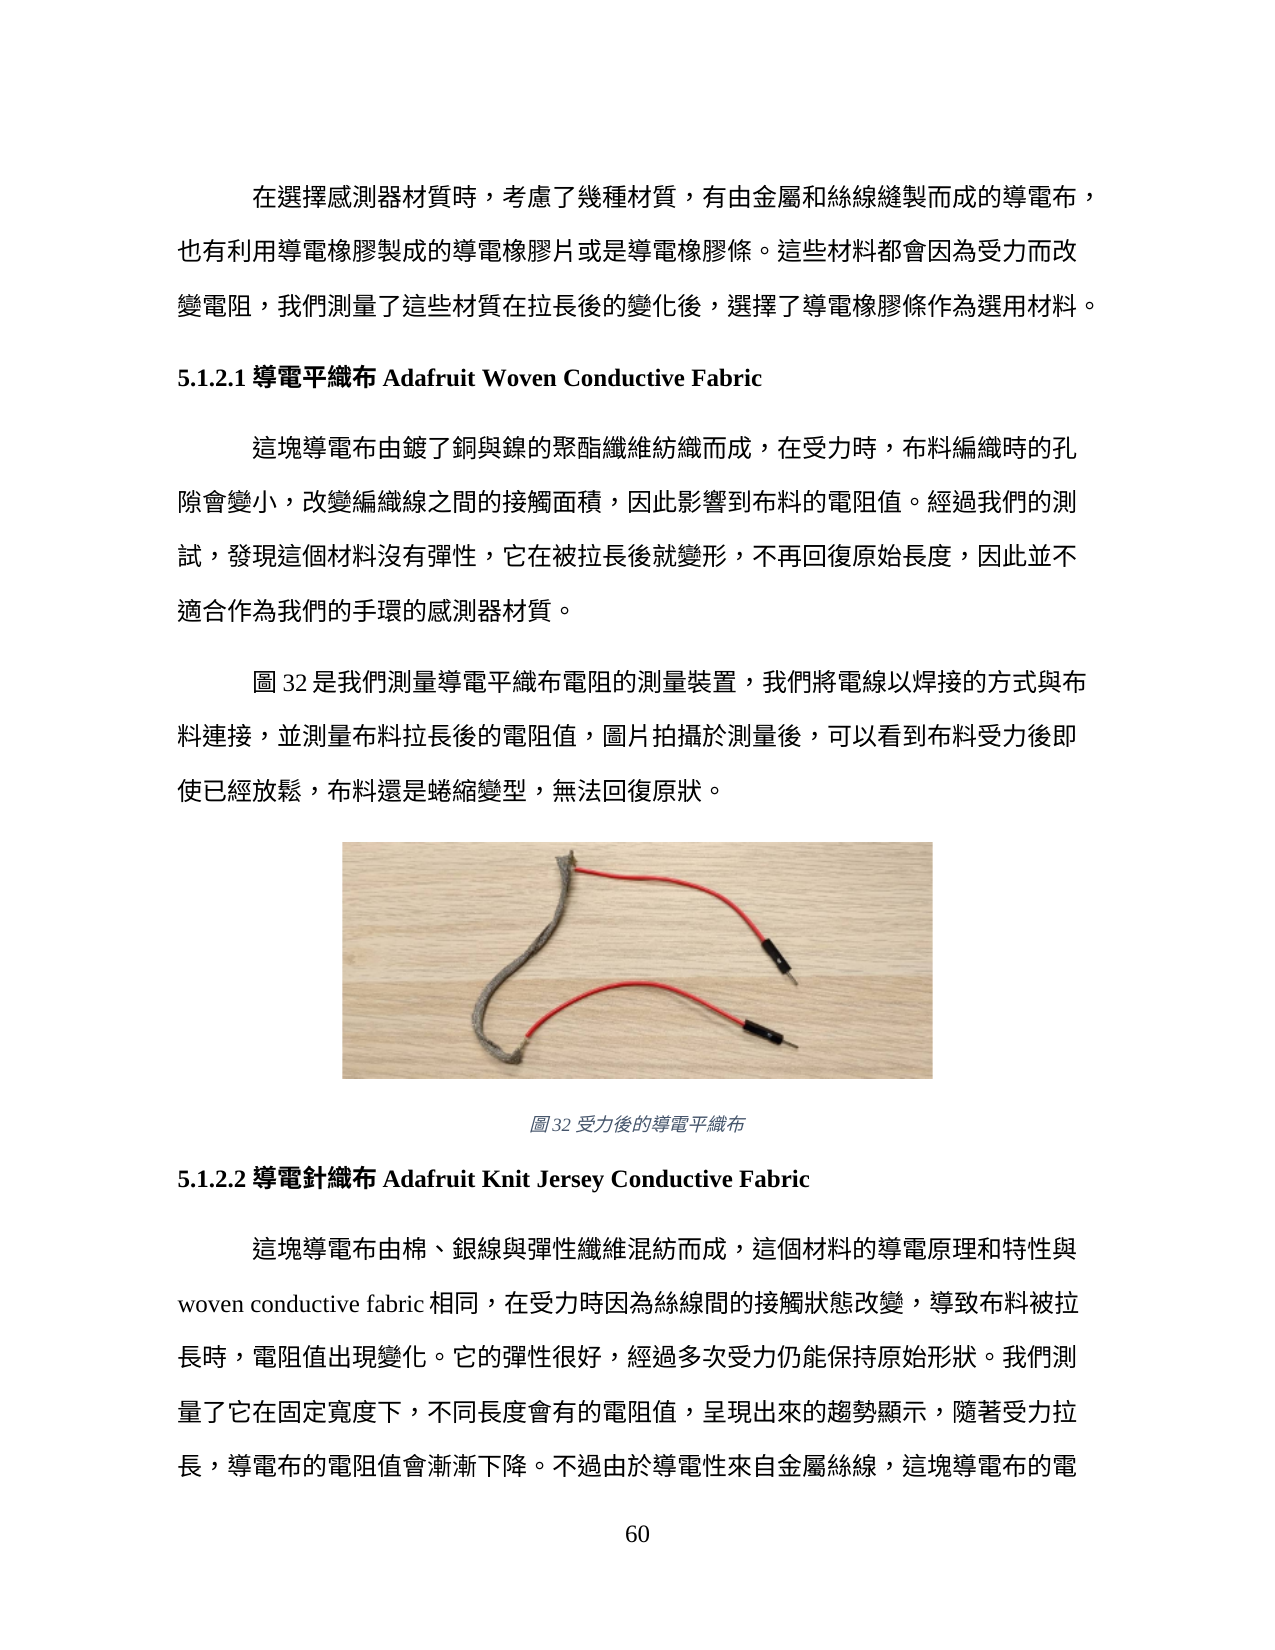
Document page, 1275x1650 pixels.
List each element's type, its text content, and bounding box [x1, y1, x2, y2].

text 在選擇感測器材質時，考慮了幾種材質，有由金屬和絲線縫製而成的導電布，也有利用導電橡膠製成的導電橡膠片或是導電橡膠條。這些材料都會因為受力而改變電阻，我們測量了這些材質在拉長後的變化後，選擇了導電橡膠條作為選用材料。 [177, 177, 1098, 322]
text 圖 32 受力後的導電平織布 [177, 1110, 1098, 1137]
text 5.1.2.2 導電針織布Adafruit Knit Jersey Conductive Fabric [177, 1158, 1098, 1194]
text 5.1.2.1 導電平織布Adafruit Woven Conductive Fabric [177, 357, 1098, 393]
text 這塊導電布由鍍了銅與鎳的聚酯纖維紡織而成，在受力時，布料編織時的孔隙會變小，改變編織線之間的接觸面積，因此影響到布料的電阻值。經過我們的測試，發現這個材料沒有彈性，它在被拉長後就變形，不再回復原始長度，因此並不適合作為我們的手環的感測器材質。 [177, 428, 1098, 627]
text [177, 1229, 1098, 1483]
picture [342, 842, 933, 1079]
text 圖32是我們測量導電平織布電阻的測量裝置，我們將電線以焊接的方式與布料連接，並測量布料拉長後的電阻值，圖片拍攝於測量後，可以看到布料受力後即使已經放鬆，布料還是蜷縮變型，無法回復原狀。 [177, 662, 1098, 807]
